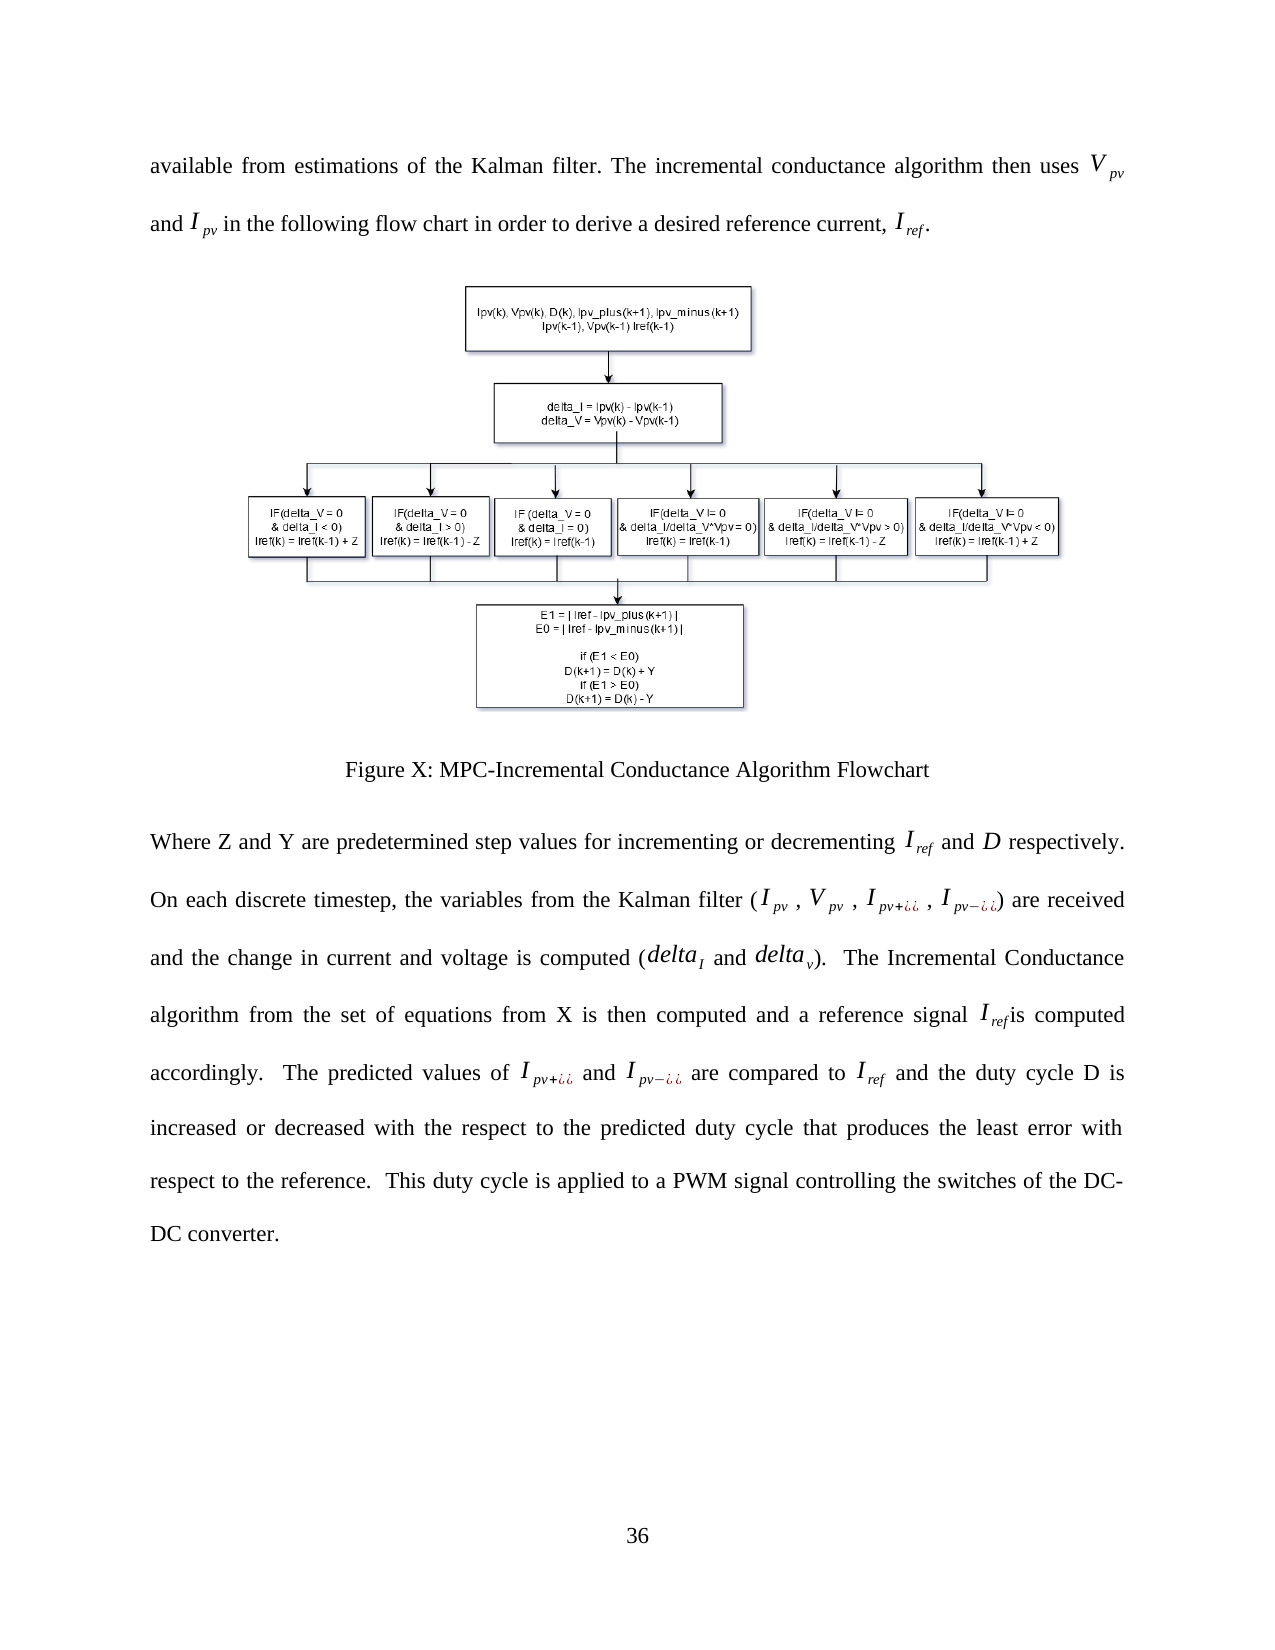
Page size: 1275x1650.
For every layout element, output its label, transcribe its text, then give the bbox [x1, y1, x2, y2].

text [150, 150, 1125, 239]
picture [150, 282, 1125, 712]
text Figure X: MPC-Incremental Conductance Algorithm Flowchart [150, 756, 1125, 783]
text Where Z and Y are predetermined step values for incrementing or decrementing and respectively. On each discrete timestep, the variables from the Kalman filter ( , , , ) are received and the change in current and voltage is computed ( and ). The Incremental Conductance algorithm from the set of equations from X is then computed and a reference signal is computed accordingly. The predicted values of and are compared to and the duty cycle D is increased or decreased with the respect to the predicted duty cycle that produces the least error with respect to the reference. This duty cycle is applied to a PWM signal controlling the switches of the DC-DC converter. [150, 826, 1125, 1246]
